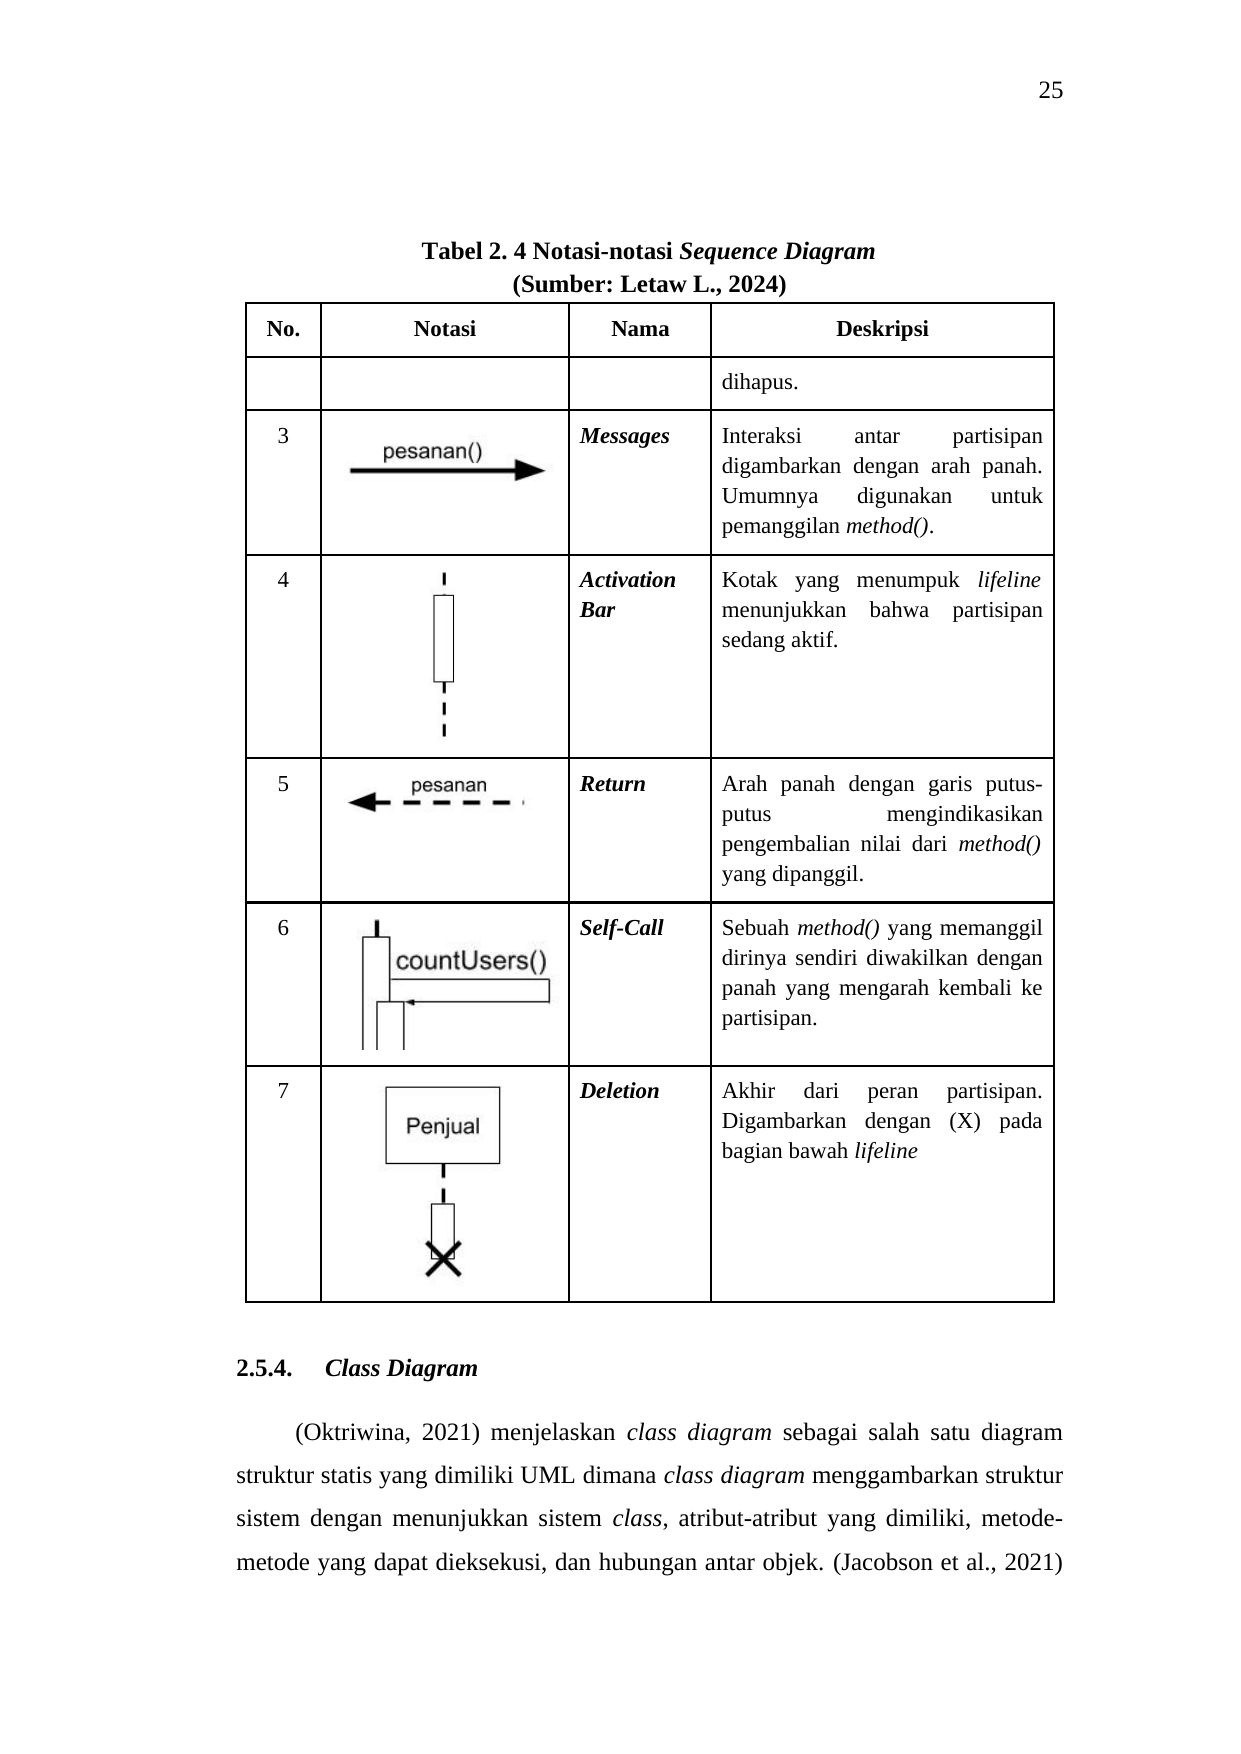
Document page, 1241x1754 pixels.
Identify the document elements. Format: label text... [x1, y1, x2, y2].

table_cell Deletion [570, 1067, 710, 1301]
picture [334, 421, 556, 507]
table_cell [322, 904, 568, 1064]
table_cell Interaksi antar partisipan digambarkan dengan arah panah. Umumnya digunakan untuk pemanggilan method(). [712, 411, 1053, 553]
subtitle Class Diagram [236, 1353, 1063, 1382]
table_cell Activation Bar [570, 556, 710, 757]
table_cell [322, 358, 568, 409]
table_cell 4 [247, 556, 320, 757]
picture [331, 913, 563, 1050]
table_cell Messages [570, 411, 710, 553]
picture [376, 1077, 514, 1287]
table_header No. [247, 304, 320, 356]
table_cell [570, 358, 710, 409]
table_cell dihapus. [712, 358, 1053, 409]
table_cell 6 [247, 904, 320, 1064]
table_cell [322, 1067, 568, 1301]
table_cell [322, 411, 568, 553]
text Tabel 2. 4 Notasi-notasi Sequence Diagram [236, 236, 1063, 265]
table_cell Self-Call [570, 904, 710, 1064]
table_cell Arah panah dengan garis putus-putus mengindikasikan pengembalian nilai dari method() yang dipanggil. [712, 759, 1053, 901]
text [236, 1417, 1063, 1575]
table_cell 5 [247, 759, 320, 901]
text (Sumber: Letaw L., 2024) [236, 269, 1063, 298]
table_header Notasi [322, 304, 568, 356]
table_cell Return [570, 759, 710, 901]
table_cell 3 [247, 411, 320, 553]
table_header Nama [570, 304, 710, 356]
table_cell Sebuah method() yang memanggil dirinya sendiri diwakilkan dengan panah yang mengarah kembali ke partisipan. [712, 904, 1053, 1064]
picture [428, 566, 462, 743]
table_cell [247, 358, 320, 409]
table_cell Akhir dari peran partisipan. Digambarkan dengan (X) pada bagian bawah lifeline [712, 1067, 1053, 1301]
table_cell Kotak yang menumpuk lifeline menunjukkan bahwa partisipan sedang aktif. [712, 556, 1053, 757]
table_cell 7 [247, 1067, 320, 1301]
picture [339, 769, 550, 826]
table_cell [322, 556, 568, 757]
table_cell [322, 759, 568, 901]
table_header Deskripsi [712, 304, 1053, 356]
